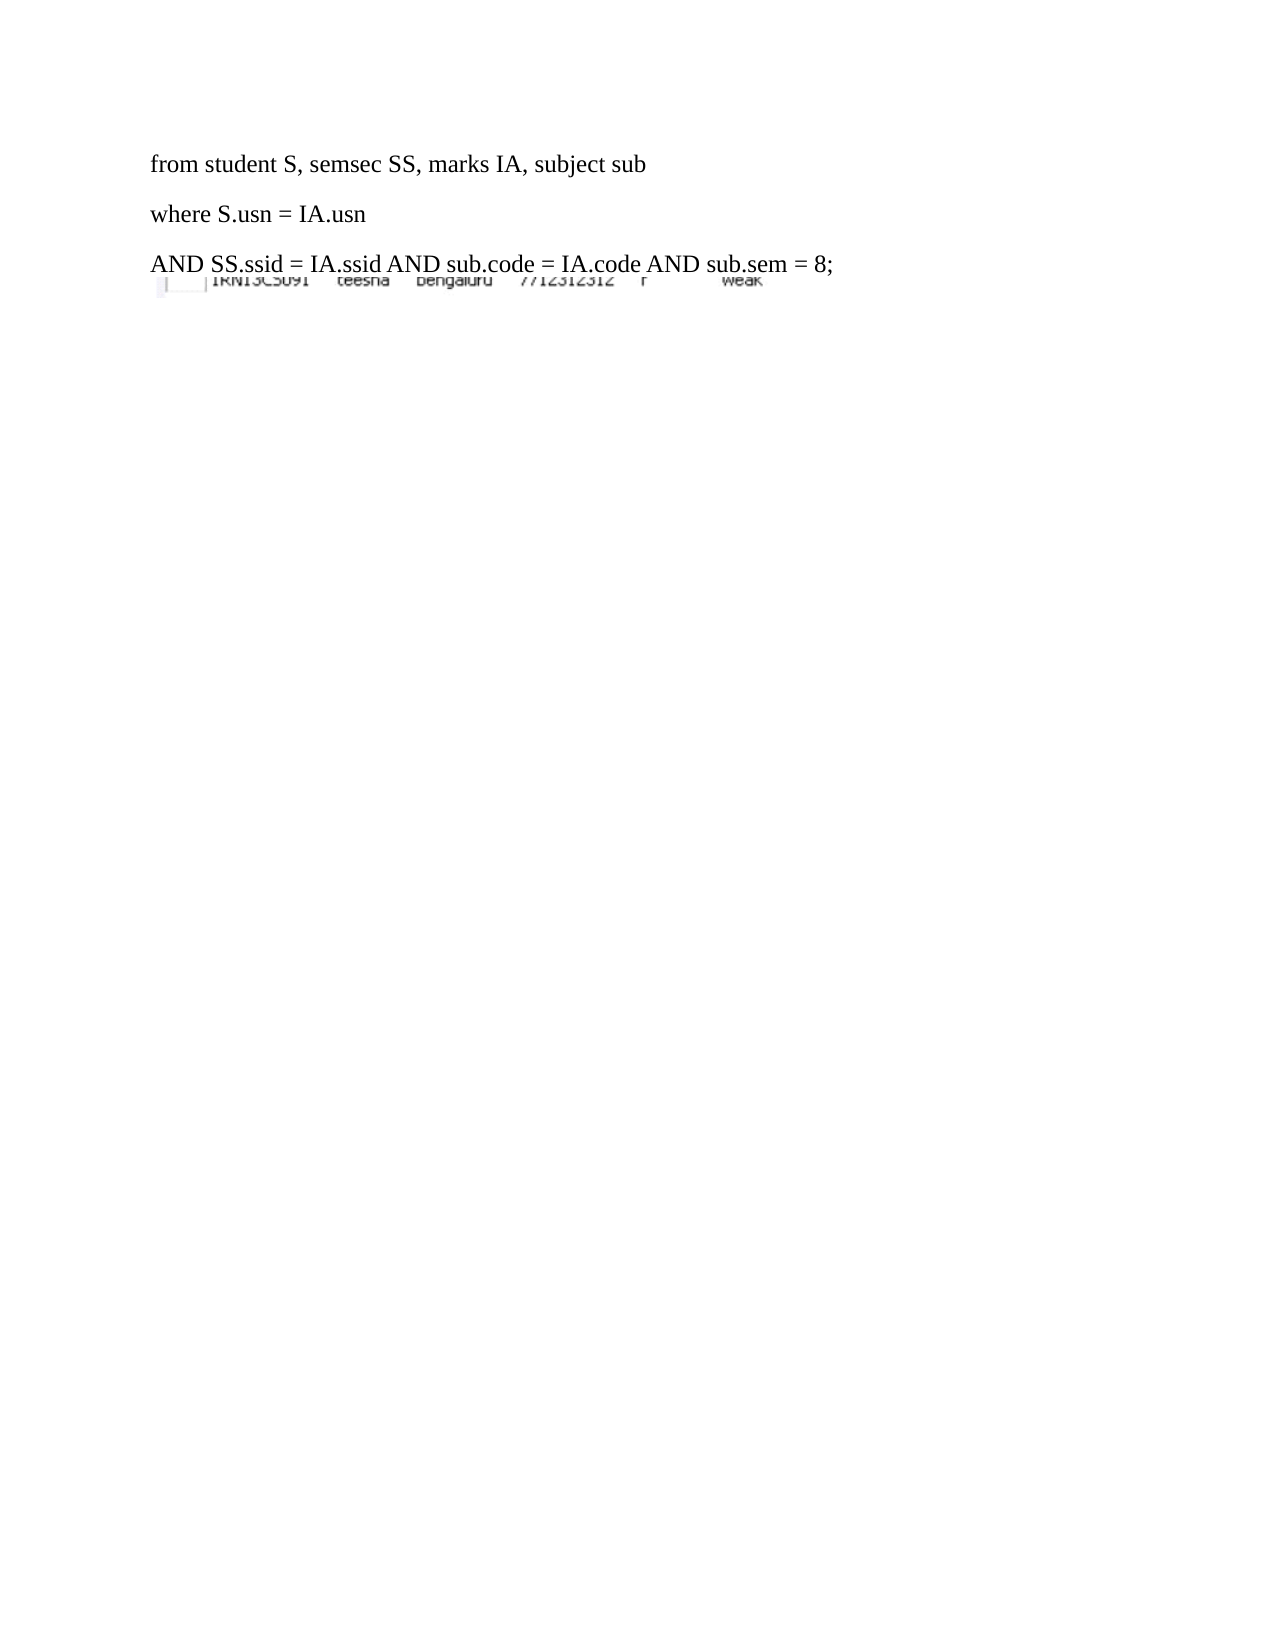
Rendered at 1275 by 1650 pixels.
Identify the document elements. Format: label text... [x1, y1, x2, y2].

text AND SS.ssid = IA.ssid AND sub.code = IA.code AND sub.sem = 8; [150, 249, 1125, 278]
text from student S, semsec SS, marks IA, subject sub [150, 150, 1125, 179]
text where S.usn = IA.usn [150, 199, 1125, 228]
